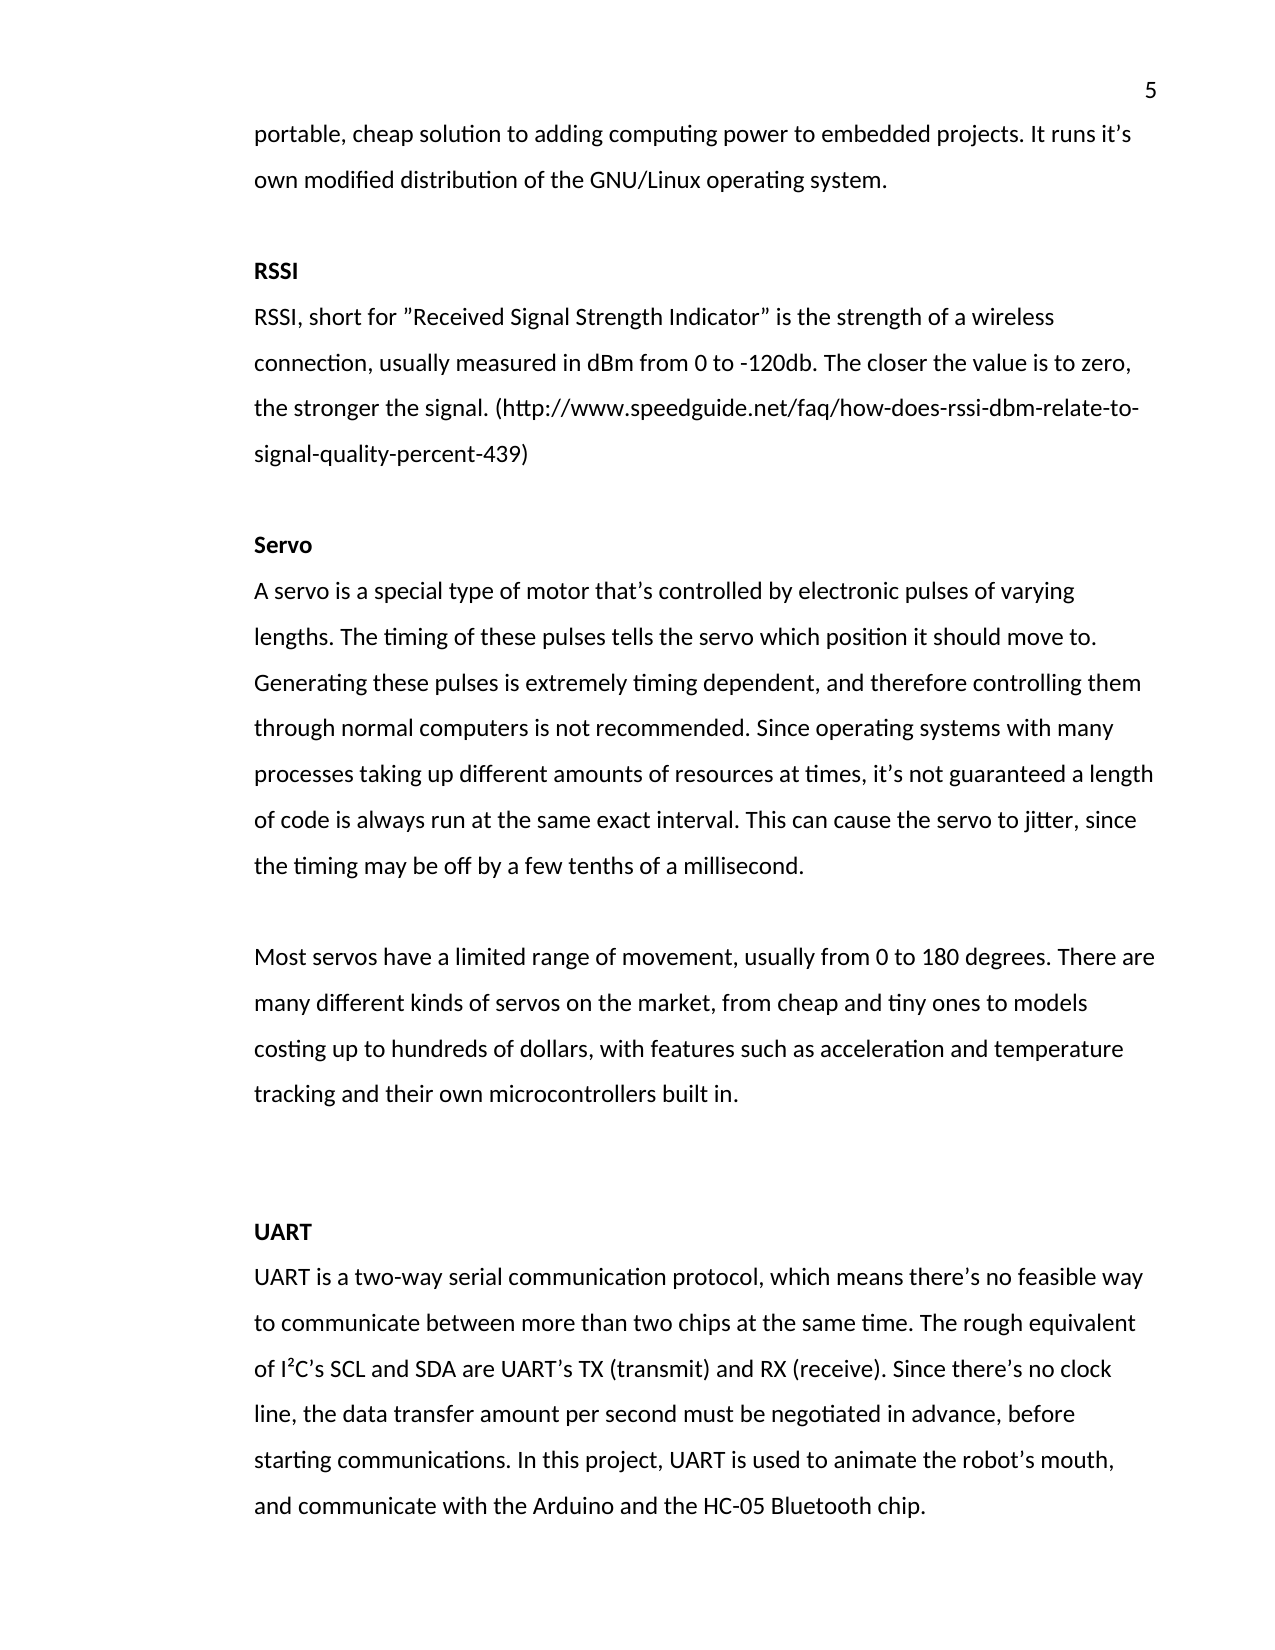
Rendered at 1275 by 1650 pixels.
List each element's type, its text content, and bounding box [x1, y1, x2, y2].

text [254, 118, 1157, 194]
text A servo is a special type of motor that’s controlled by electronic pulses of varying lengths. The timing of these pulses tells the servo which position it should move to. Generating these pulses is extremely timing dependent, and therefore controlling them through normal computers is not recommended. Since operating systems with many processes taking up different amounts of resources at times, it’s not guaranteed a length of code is always run at the same exact interval. This can cause the servo to jitter, since the timing may be off by a few tenths of a millisecond. [254, 575, 1157, 880]
text Servo [254, 530, 1157, 560]
text Most servos have a limited range of movement, usually from 0 to 180 degrees. There are many different kinds of servos on the market, from cheap and tiny ones to models costing up to hundreds of dollars, with features such as acceleration and temperature tracking and their own microcontrollers built in. [254, 941, 1157, 1109]
text UART [254, 1216, 1157, 1246]
text RSSI [254, 255, 1157, 286]
text RSSI, short for ”Received Signal Strength Indicator” is the strength of a wireless connection, usually measured in dBm from 0 to -120db. The closer the value is to zero, the stronger the signal. (http://www.speedguide.net/faq/how-does-rssi-dbm-relate-to-signal-quality-percent-439) [254, 301, 1157, 469]
text UART is a two-way serial communication protocol, which means there’s no feasible way to communicate between more than two chips at the same time. The rough equivalent of I²C’s SCL and SDA are UART’s TX (transmit) and RX (receive). Since there’s no clock line, the data transfer amount per second must be negotiated in advance, before starting communications. In this project, UART is used to animate the robot’s mouth, and communicate with the Arduino and the HC-05 Bluetooth chip. [254, 1261, 1157, 1521]
